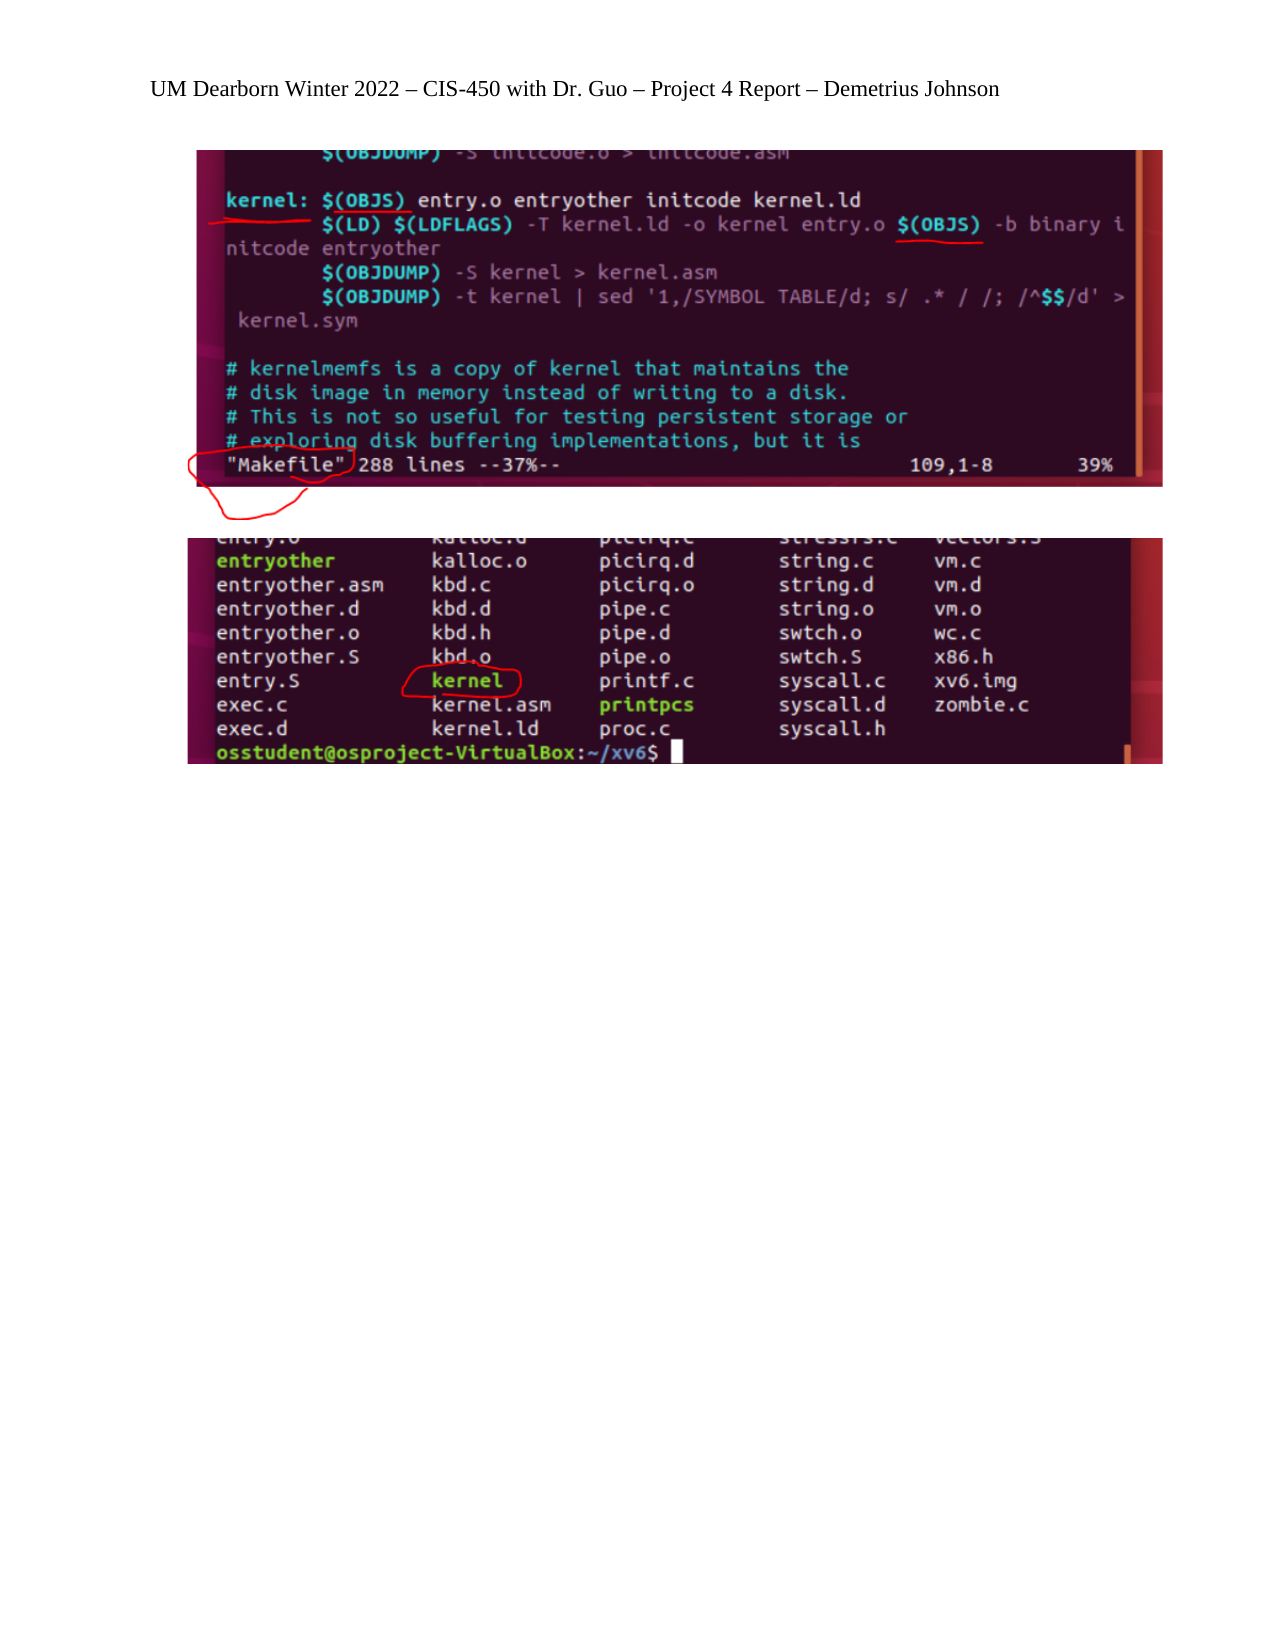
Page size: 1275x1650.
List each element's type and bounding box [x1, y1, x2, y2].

picture [187, 538, 1163, 764]
picture [187, 150, 1163, 520]
